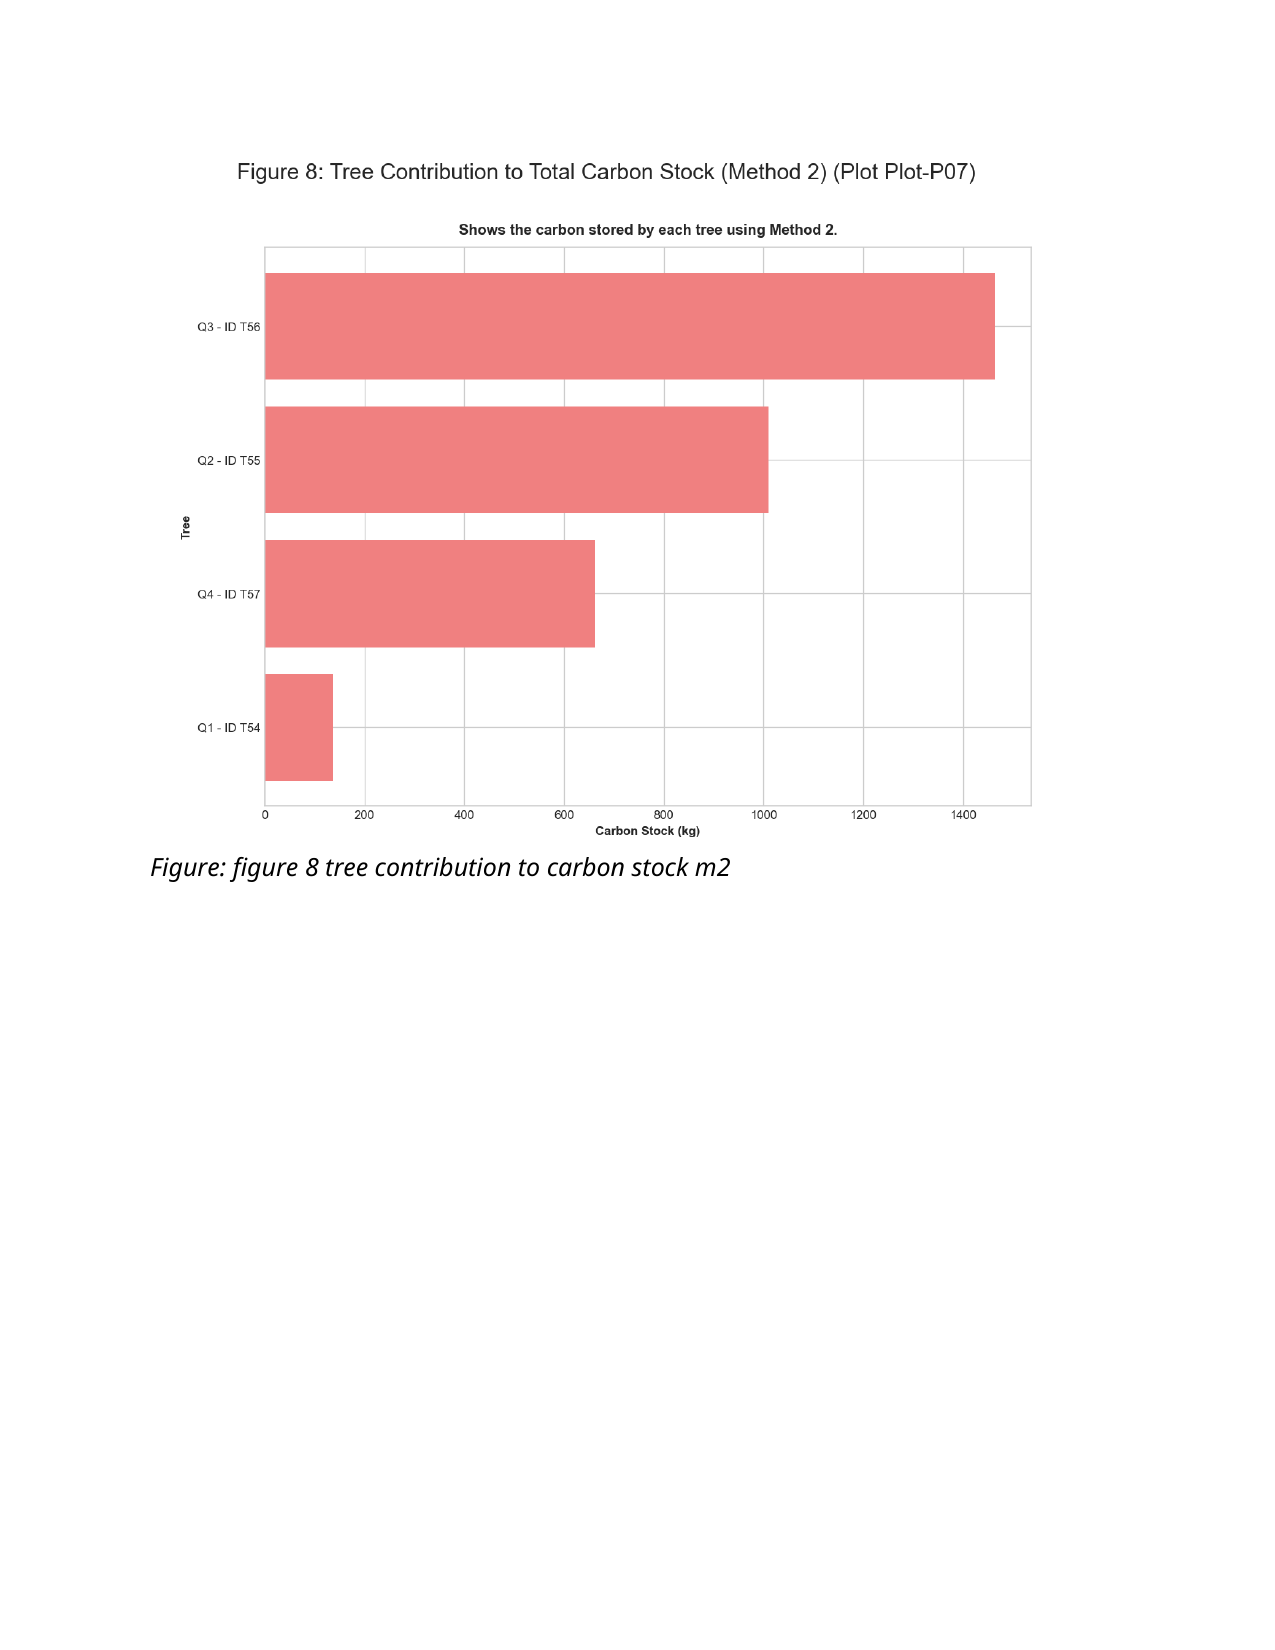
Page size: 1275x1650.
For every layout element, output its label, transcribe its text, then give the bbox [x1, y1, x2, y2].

picture [168, 150, 1044, 850]
